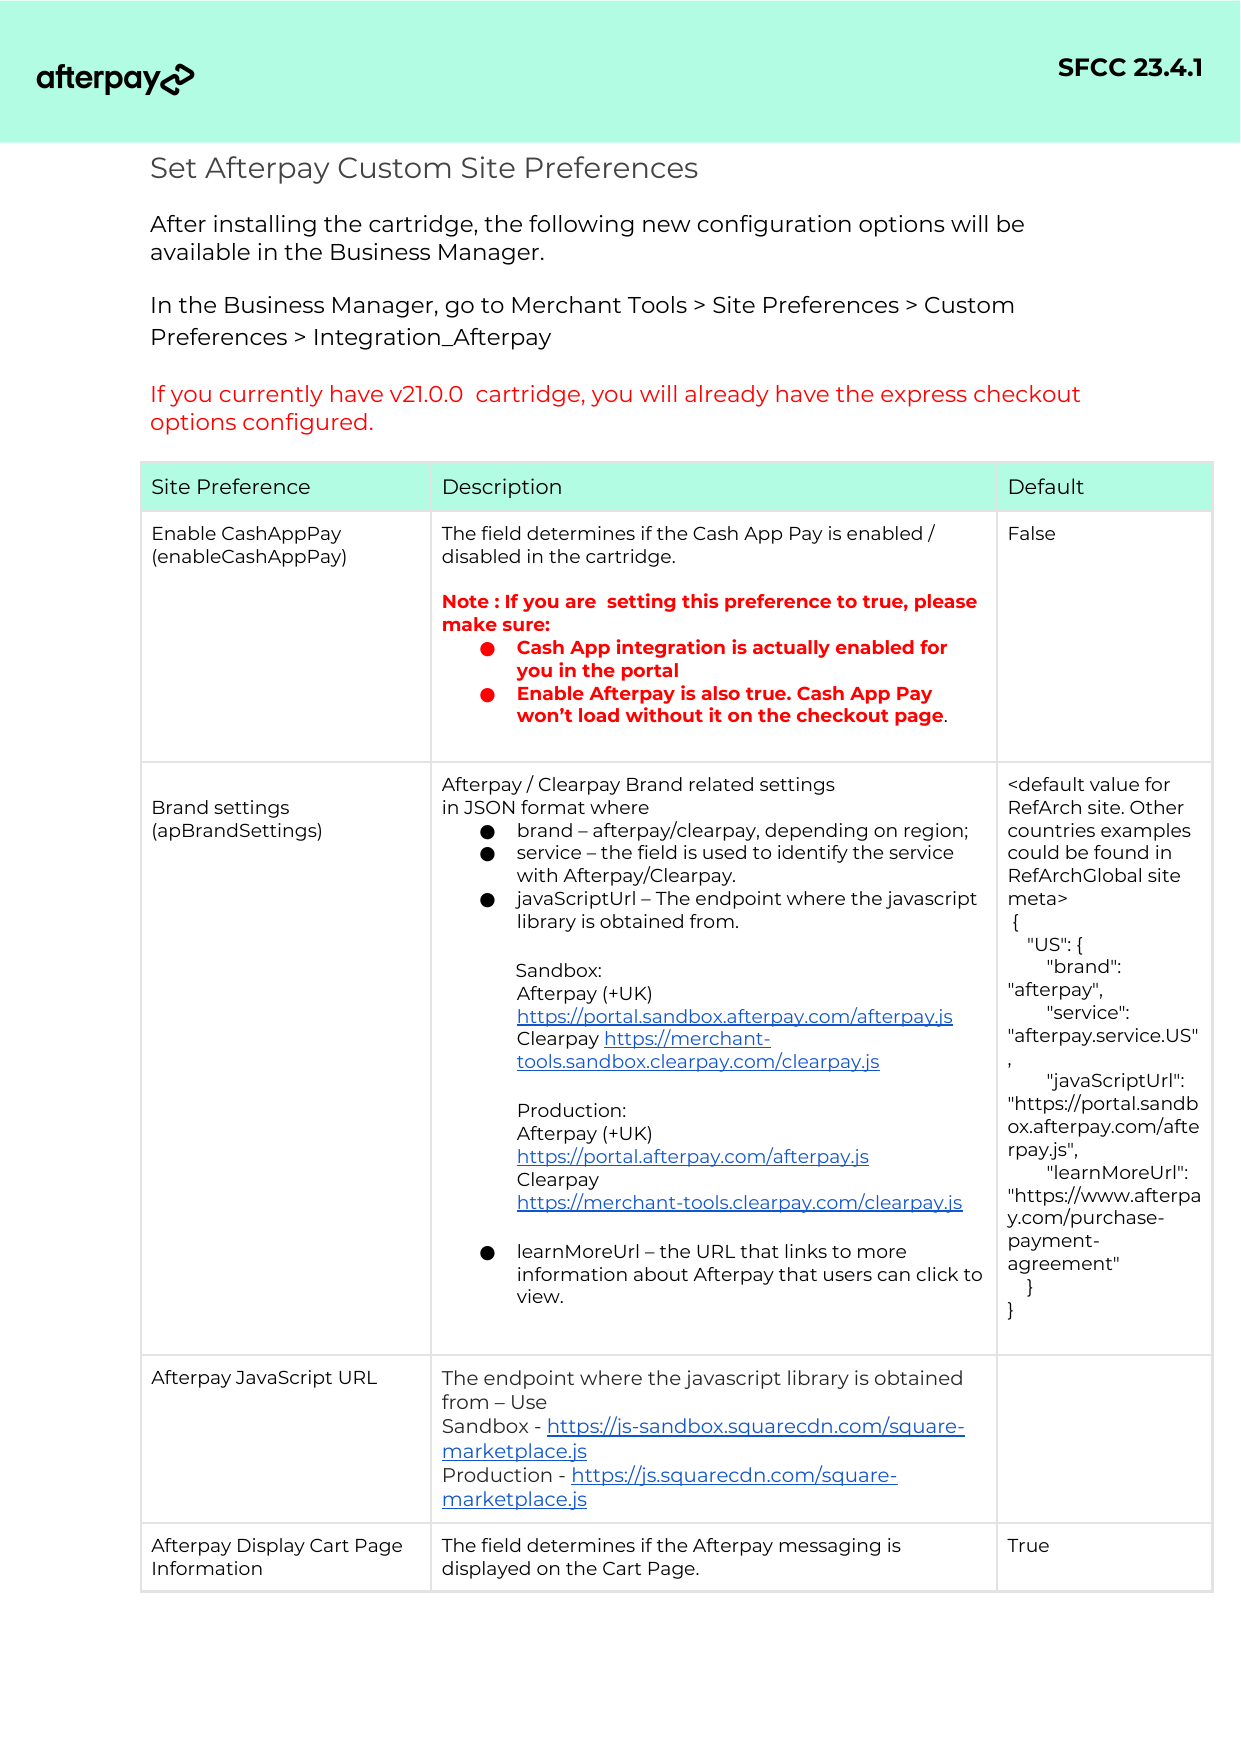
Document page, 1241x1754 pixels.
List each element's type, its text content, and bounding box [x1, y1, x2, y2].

text After installing the cartridge, the following new configuration options will be available in the Business Manager. [150, 211, 1090, 266]
table_header Default [998, 464, 1211, 510]
table_cell The field determines if the Cash App Pay is enabled / disabled in the cartridge. Note : If you are setting this preference to true, please make sure: Cash App integration is actually enabled for you in the portal Enable Afterpay is also true. Cash App Pay won’t load without it on the checkout page. [432, 512, 996, 761]
table_cell Enable CashAppPay (enableCashAppPay) [142, 512, 430, 761]
subtitle Set Afterpay Custom Site Preferences [150, 150, 1090, 186]
text In the Business Manager, go to Merchant Tools > Site Preferences > Custom Preferences > Integration_Afterpay [150, 291, 1090, 351]
table_cell Brand settings (apBrandSettings) [142, 763, 430, 1354]
table_header Site Preference [142, 464, 430, 510]
picture [7, 40, 224, 103]
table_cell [142, 1524, 430, 1590]
table_cell <default value for RefArch site. Other countries examples could be found in RefArchGlobal site meta> { "US": { "brand": "afterpay", "service": "afterpay.service.US", "javaScriptUrl": "https://portal.sandbox.afterpay.com/afterpay.js", "learnMoreUrl": "https://www.afterpay.com/purchase-payment-agreement" } } [998, 763, 1211, 1354]
table_cell Afterpay / Clearpay Brand related settings in JSON format where brand – afterpay/clearpay, depending on region; service – the field is used to identify the service with Afterpay/Clearpay. javaScriptUrl – The endpoint where the javascript library is obtained from. Sandbox: Afterpay (+UK) https://portal.sandbox.afterpay.com/afterpay.js Clearpay https://merchant-tools.sandbox.clearpay.com/clearpay.js Production: Afterpay (+UK) https://portal.afterpay.com/afterpay.js Clearpay https://merchant-tools.clearpay.com/clearpay.js learnMoreUrl – the URL that links to more information about Afterpay that users can click to view. [432, 763, 996, 1354]
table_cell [432, 1524, 996, 1590]
text If you currently have v21.0.0 cartridge, you will already have the express checkout options configured. [150, 381, 1090, 436]
table_cell [998, 1356, 1211, 1522]
table_header Description [432, 464, 996, 510]
table_cell False [998, 512, 1211, 761]
table_cell True [998, 1524, 1211, 1590]
table_cell The endpoint where the javascript library is obtained from – Use Sandbox - https://js-sandbox.squarecdn.com/square-marketplace.js Production - https://js.squarecdn.com/square-marketplace.js [432, 1356, 996, 1522]
table_cell Afterpay JavaScript URL [142, 1356, 430, 1522]
